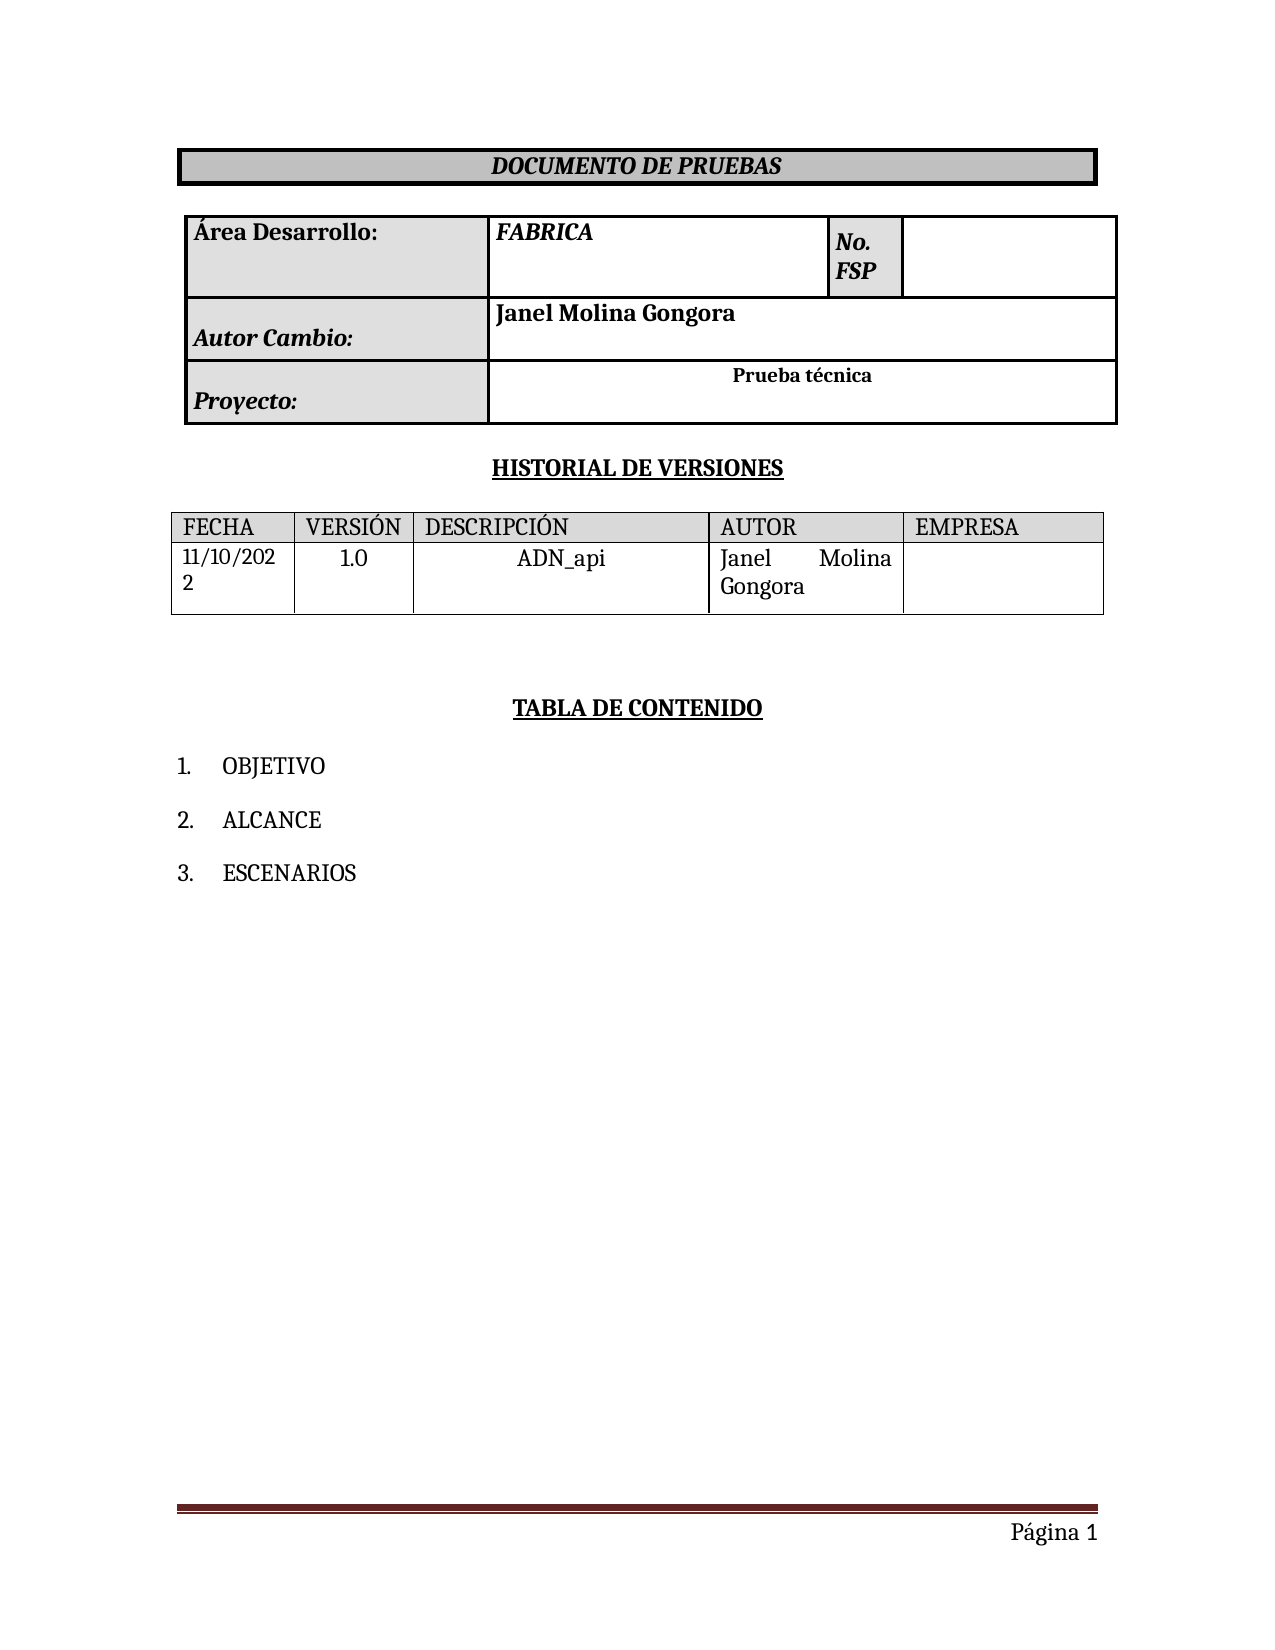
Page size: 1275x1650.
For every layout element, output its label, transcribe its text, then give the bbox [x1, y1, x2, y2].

table_cell ADN_api [414, 543, 708, 613]
text 2. ALCANCE 2 [177, 806, 1023, 834]
text 3. ESCENARIOS 2 [177, 859, 1023, 888]
table_header FECHA [172, 513, 294, 542]
table_header AUTOR [710, 513, 903, 542]
table_header [904, 218, 1115, 296]
subtitle TABLA DE CONTENIDO [177, 694, 1098, 722]
title HISTORIAL DE VERSIONES [177, 454, 1098, 483]
table_header Área Desarrollo: [188, 218, 487, 296]
table_cell 11/10/2022 [172, 543, 294, 613]
table_cell Janel Molina Gongora [490, 299, 1115, 359]
table_header FABRICA [490, 218, 827, 296]
table_cell [904, 543, 1103, 613]
table_cell Janel Molina Gongora [710, 543, 903, 613]
table_cell Autor Cambio: [188, 299, 487, 359]
text 1. OBJETIVO 1 [177, 752, 1023, 781]
table_cell 1.0 [295, 543, 413, 613]
table_header VERSIÓN [295, 513, 413, 542]
table_cell Proyecto: [188, 362, 487, 422]
table_header DOCUMENTO DE PRUEBAS [182, 152, 1093, 181]
table_header EMPRESA [904, 513, 1103, 542]
table_cell Prueba técnica [490, 362, 1115, 422]
table_header No. FSP [830, 218, 901, 296]
table_header DESCRIPCIÓN [414, 513, 708, 542]
